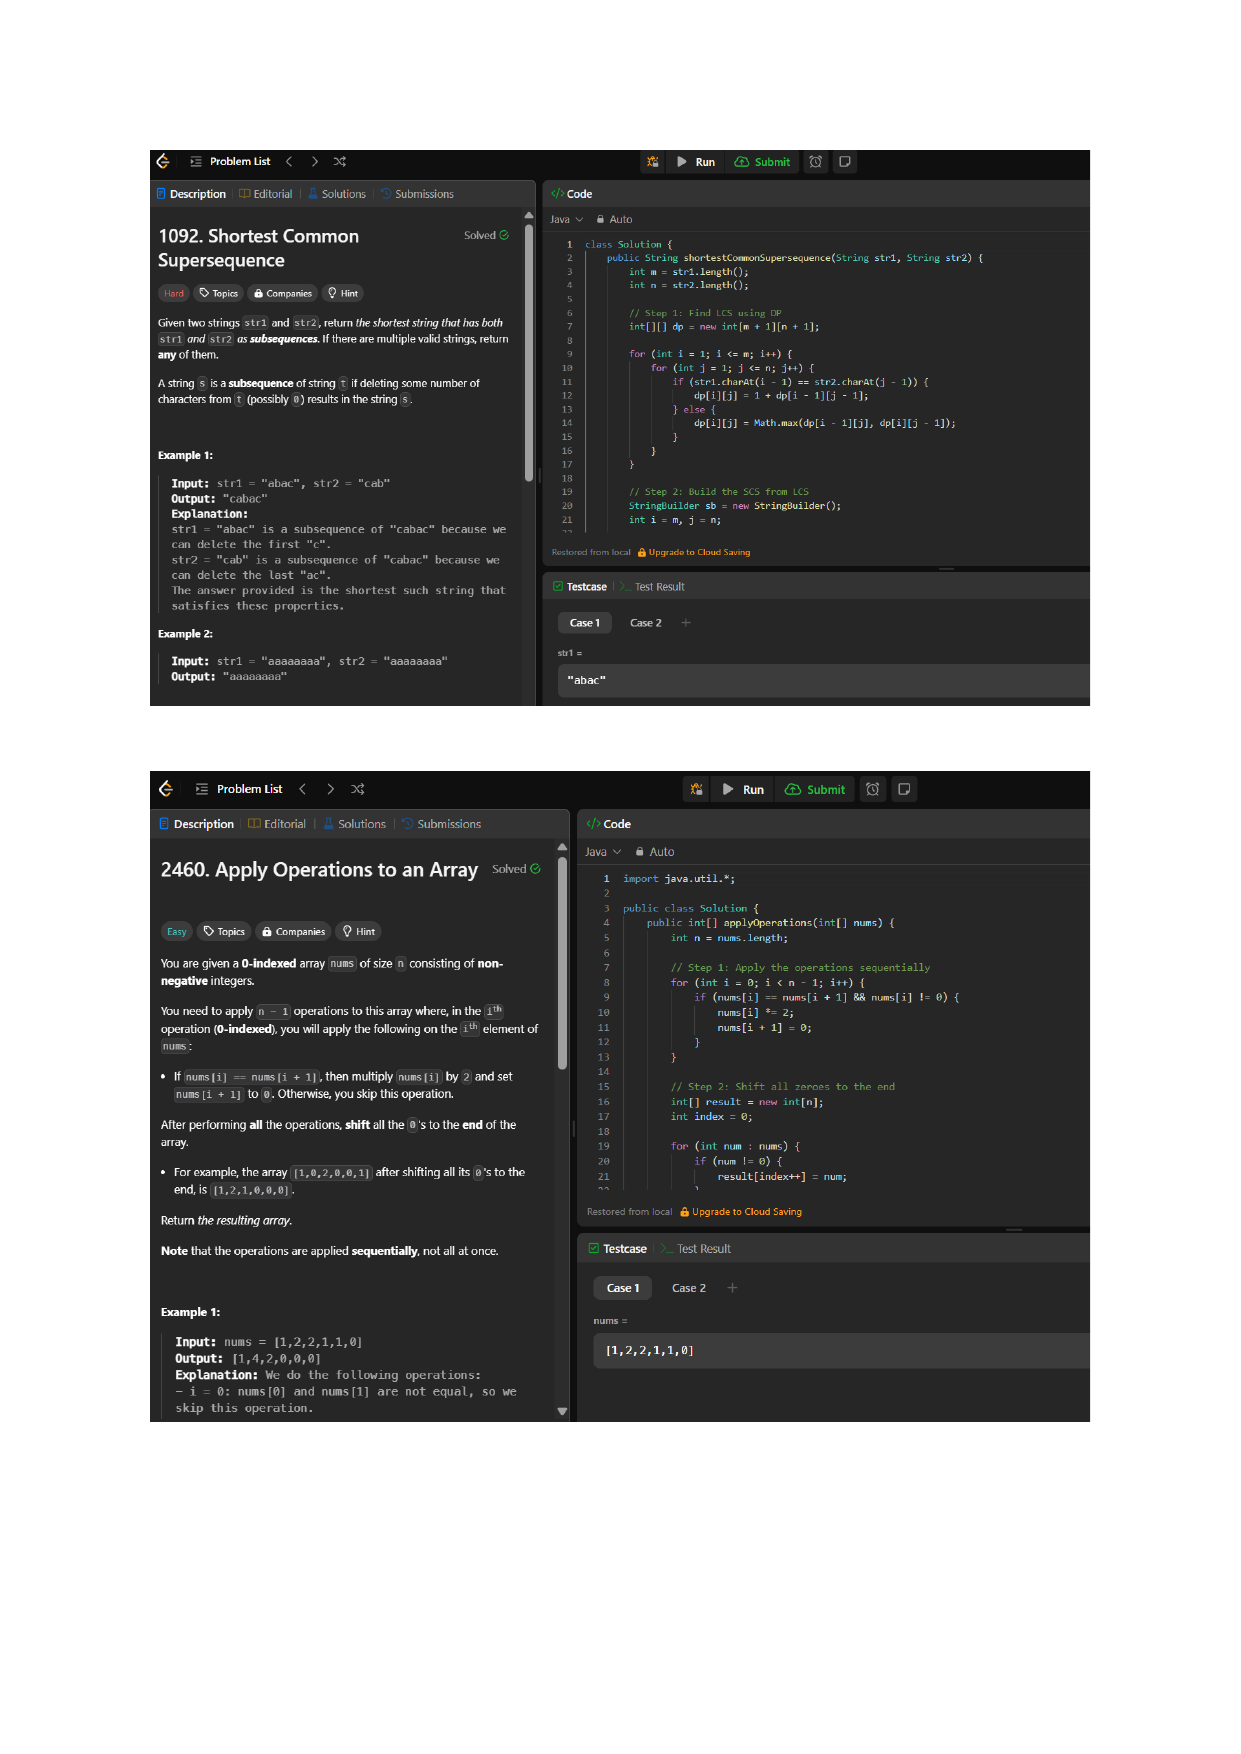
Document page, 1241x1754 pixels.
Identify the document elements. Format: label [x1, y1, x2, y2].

picture [150, 771, 1091, 1422]
picture [150, 150, 1091, 706]
